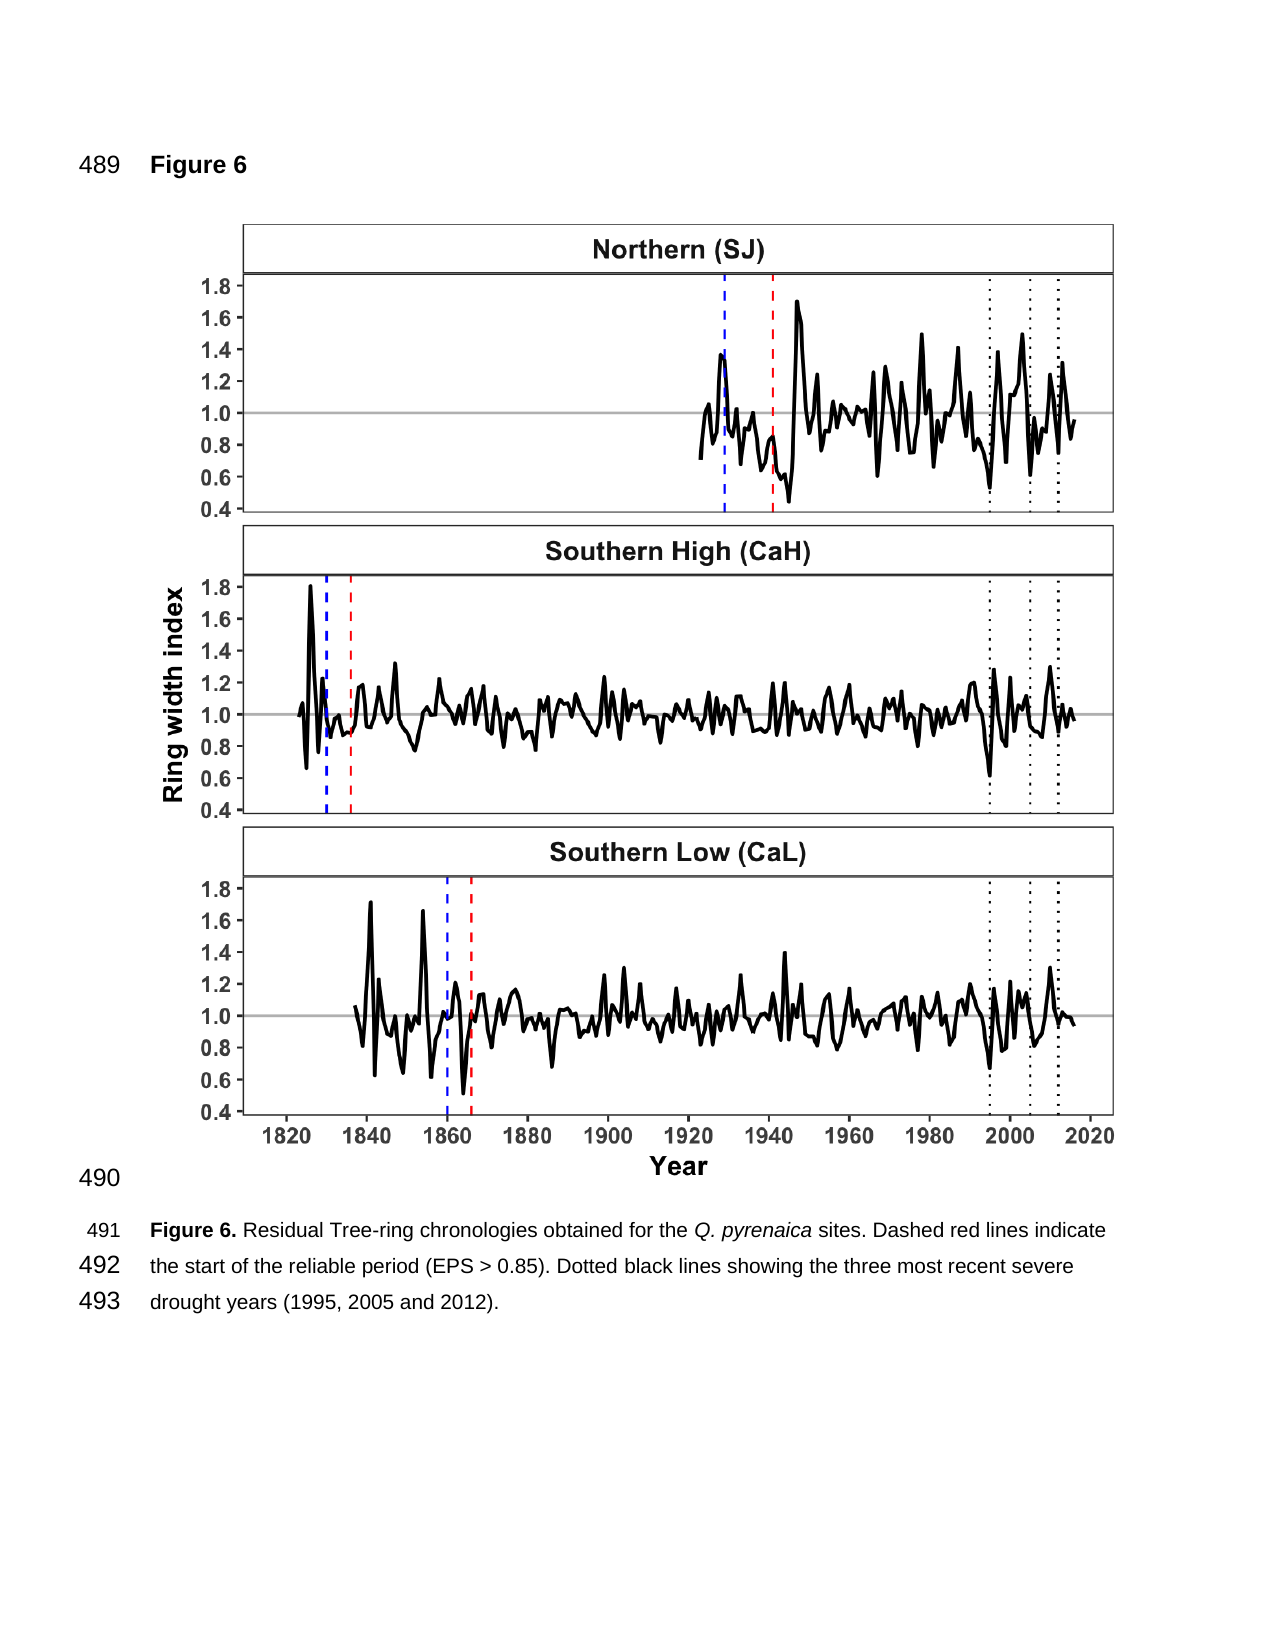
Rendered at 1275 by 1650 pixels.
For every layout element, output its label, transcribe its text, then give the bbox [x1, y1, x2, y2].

subtitle Figure 6 [150, 150, 1125, 179]
picture [150, 211, 1125, 1187]
text Figure 6. Residual Tree-ring chronologies obtained for the Q. pyrenaica sites. Dashed red lines indicate the start of the reliable period (EPS > 0.85). Dotted black lines showing the three most recent severe drought years (1995, 2005 and 2012). [150, 1218, 1125, 1313]
